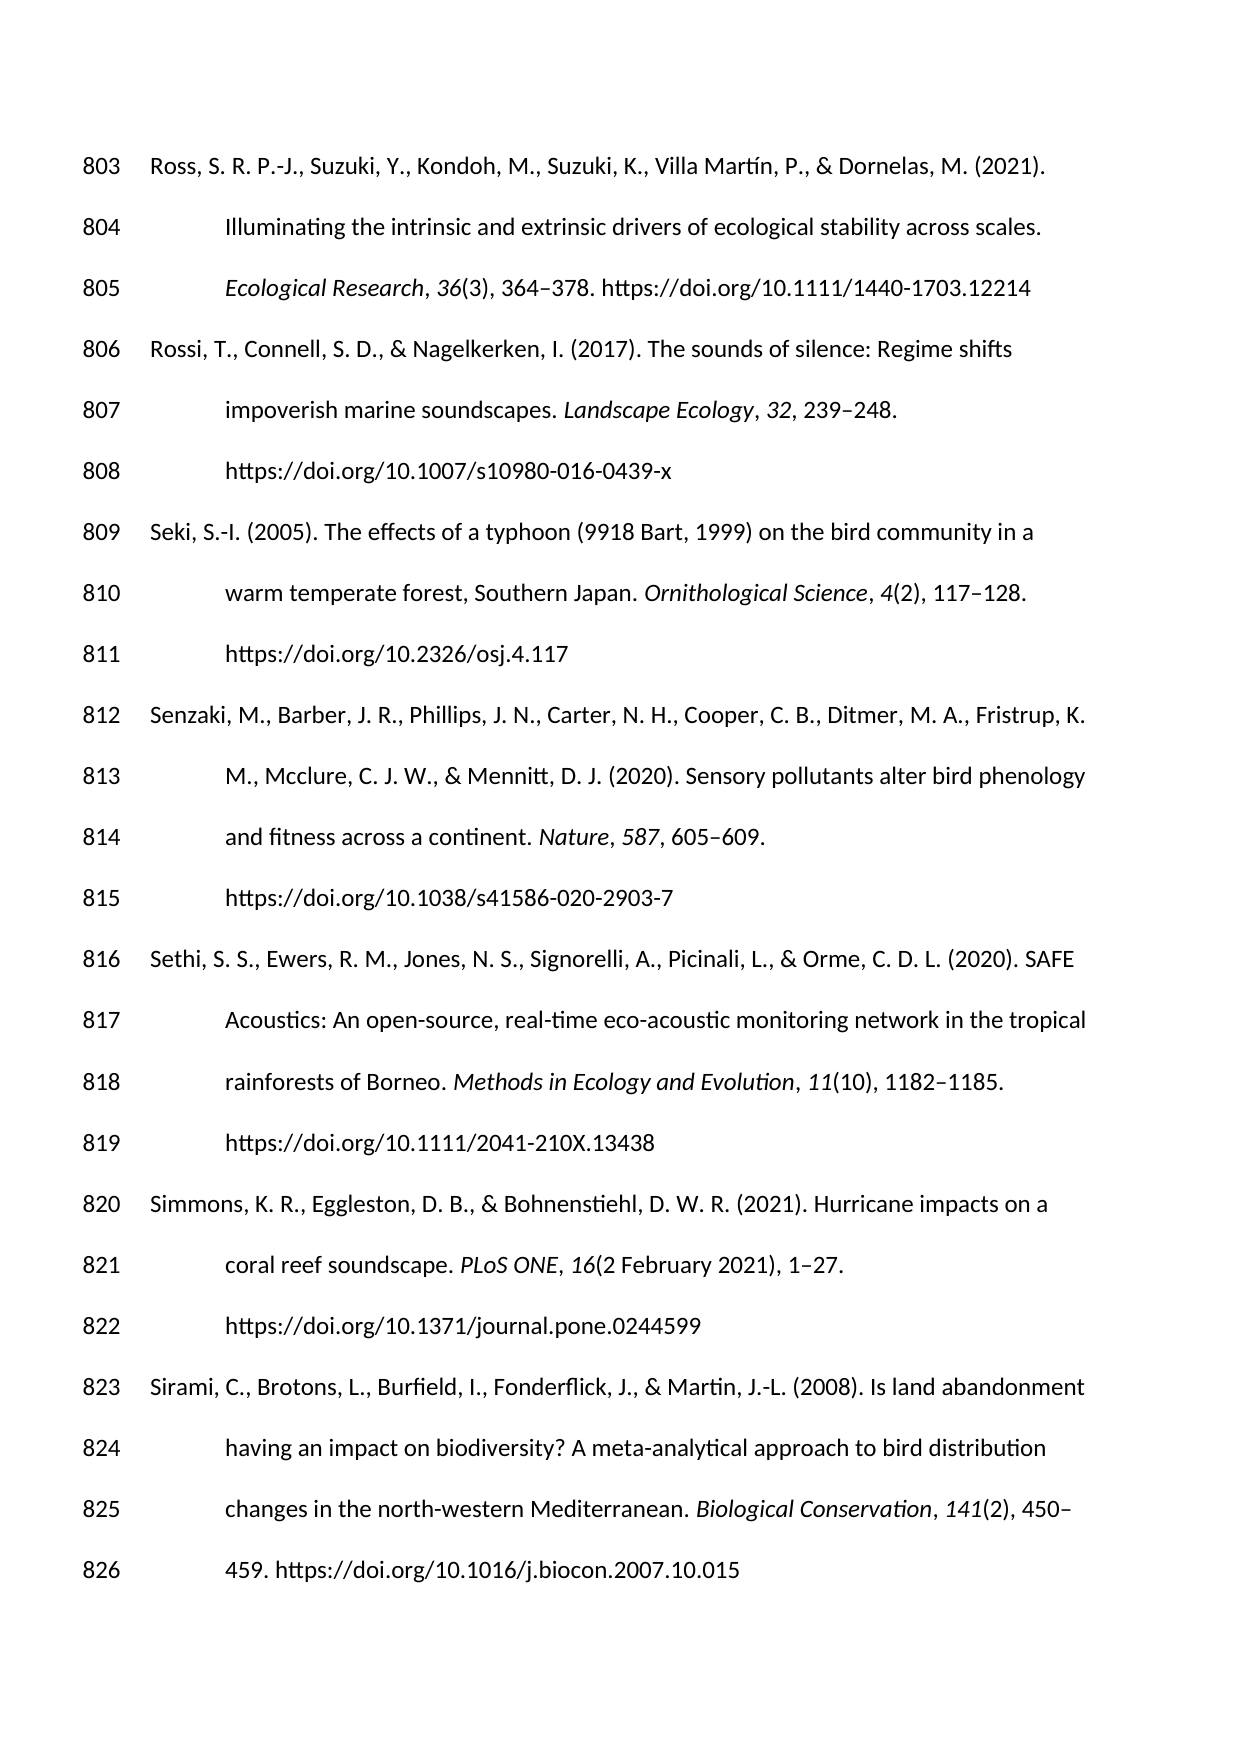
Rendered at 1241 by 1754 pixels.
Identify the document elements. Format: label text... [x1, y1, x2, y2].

text Sethi, S. S., Ewers, R. M., Jones, N. S., Signorelli, A., Picinali, L., & Orme, C. D. L. (2020). SAFE Acoustics: An open-source, real-time eco-acoustic monitoring network in the tropical rainforests of Borneo. Methods in Ecology and Evolution, 11(10), 1182–1185. https://doi.org/10.1111/2041-210X.13438 [150, 943, 1090, 1157]
text Ross, S. R. P.-J., Suzuki, Y., Kondoh, M., Suzuki, K., Villa Martín, P., & Dornelas, M. (2021). Illuminating the intrinsic and extrinsic drivers of ecological stability across scales. Ecological Research, 36(3), 364–378. https://doi.org/10.1111/1440-1703.12214 [150, 150, 1090, 303]
text Simmons, K. R., Eggleston, D. B., & Bohnenstiehl, D. W. R. (2021). Hurricane impacts on a coral reef soundscape. PLoS ONE, 16(2 February 2021), 1–27. https://doi.org/10.1371/journal.pone.0244599 [150, 1188, 1090, 1340]
text Senzaki, M., Barber, J. R., Phillips, J. N., Carter, N. H., Cooper, C. B., Ditmer, M. A., Fristrup, K. M., Mcclure, C. J. W., & Mennitt, D. J. (2020). Sensory pollutants alter bird phenology and fitness across a continent. Nature, 587, 605–609. https://doi.org/10.1038/s41586-020-2903-7 [150, 699, 1090, 913]
text Seki, S.-I. (2005). The effects of a typhoon (9918 Bart, 1999) on the bird community in a warm temperate forest, Southern Japan. Ornithological Science, 4(2), 117–128. https://doi.org/10.2326/osj.4.117 [150, 516, 1090, 669]
text Sirami, C., Brotons, L., Burfield, I., Fonderflick, J., & Martin, J.-L. (2008). Is land abandonment having an impact on biodiversity? A meta-analytical approach to bird distribution changes in the north-western Mediterranean. Biological Conservation, 141(2), 450–459. https://doi.org/10.1016/j.biocon.2007.10.015 [150, 1371, 1090, 1584]
text Rossi, T., Connell, S. D., & Nagelkerken, I. (2017). The sounds of silence: Regime shifts impoverish marine soundscapes. Landscape Ecology, 32, 239–248. https://doi.org/10.1007/s10980-016-0439-x [150, 333, 1090, 486]
